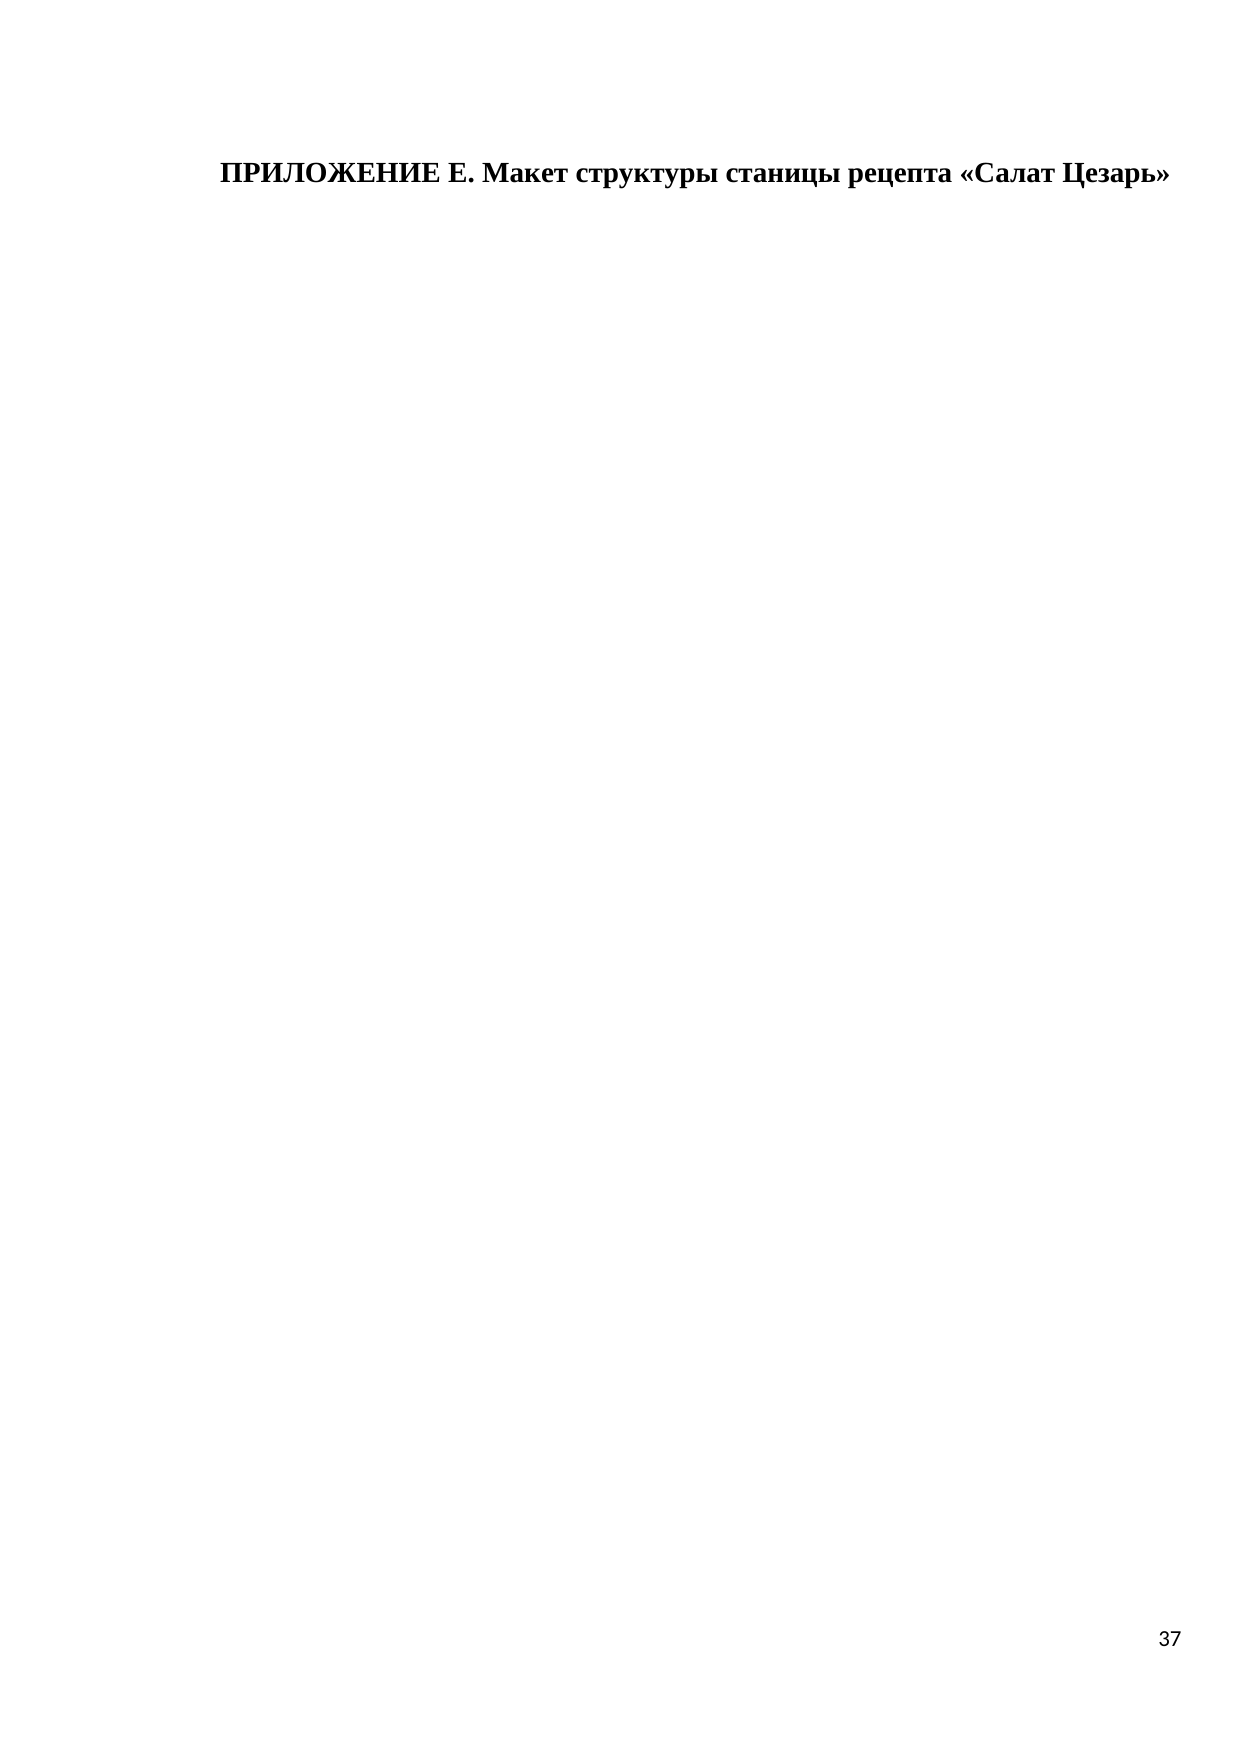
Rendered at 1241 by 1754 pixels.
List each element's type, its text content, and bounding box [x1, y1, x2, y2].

text ПРИЛОЖЕНИЕ Е. Макет структуры станицы рецепта «Салат Цезарь» [136, 156, 1181, 189]
